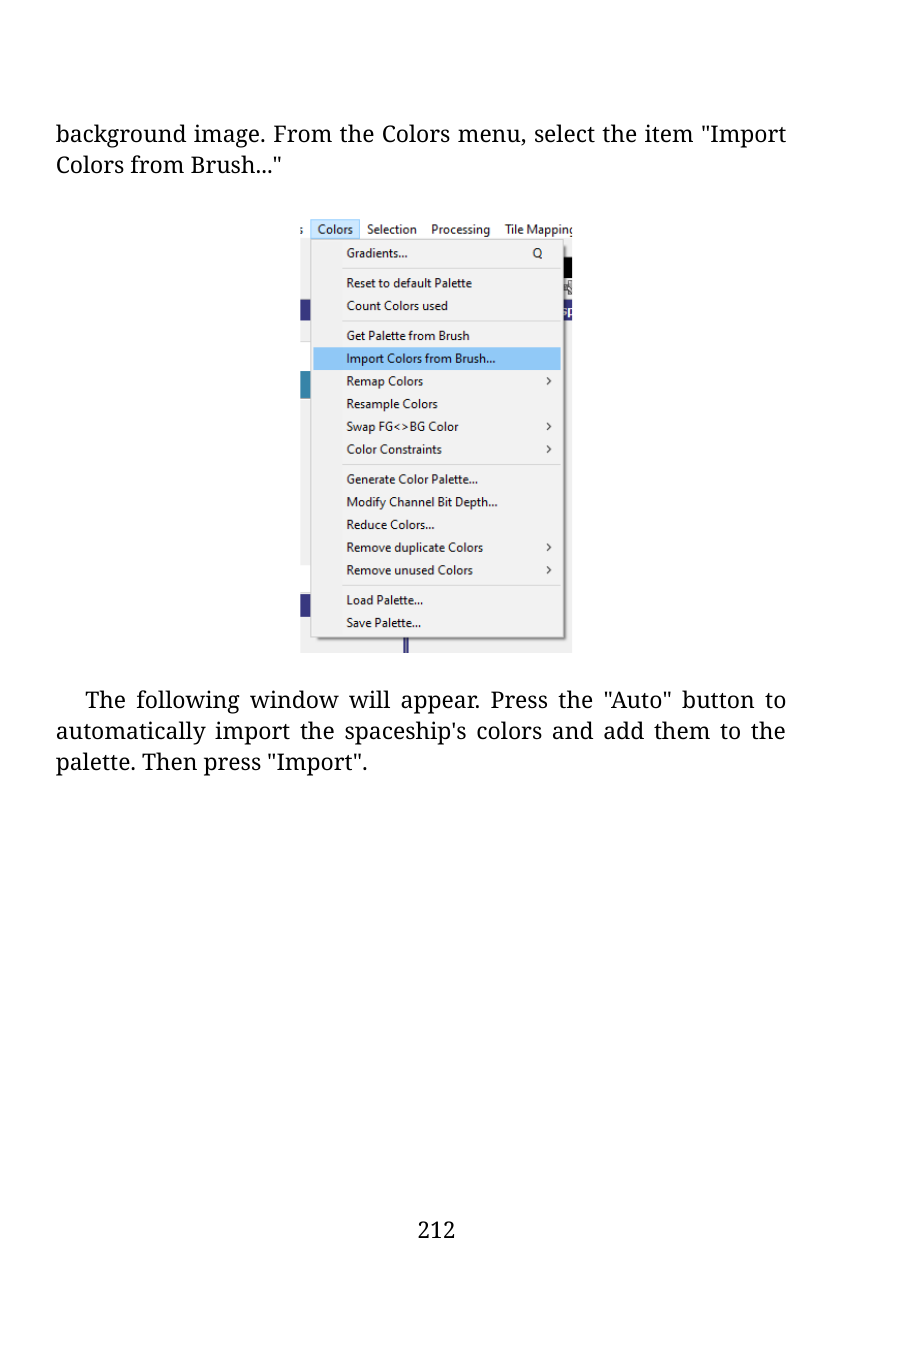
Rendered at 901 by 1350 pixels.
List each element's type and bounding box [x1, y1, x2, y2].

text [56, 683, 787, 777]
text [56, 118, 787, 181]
picture [300, 211, 573, 653]
